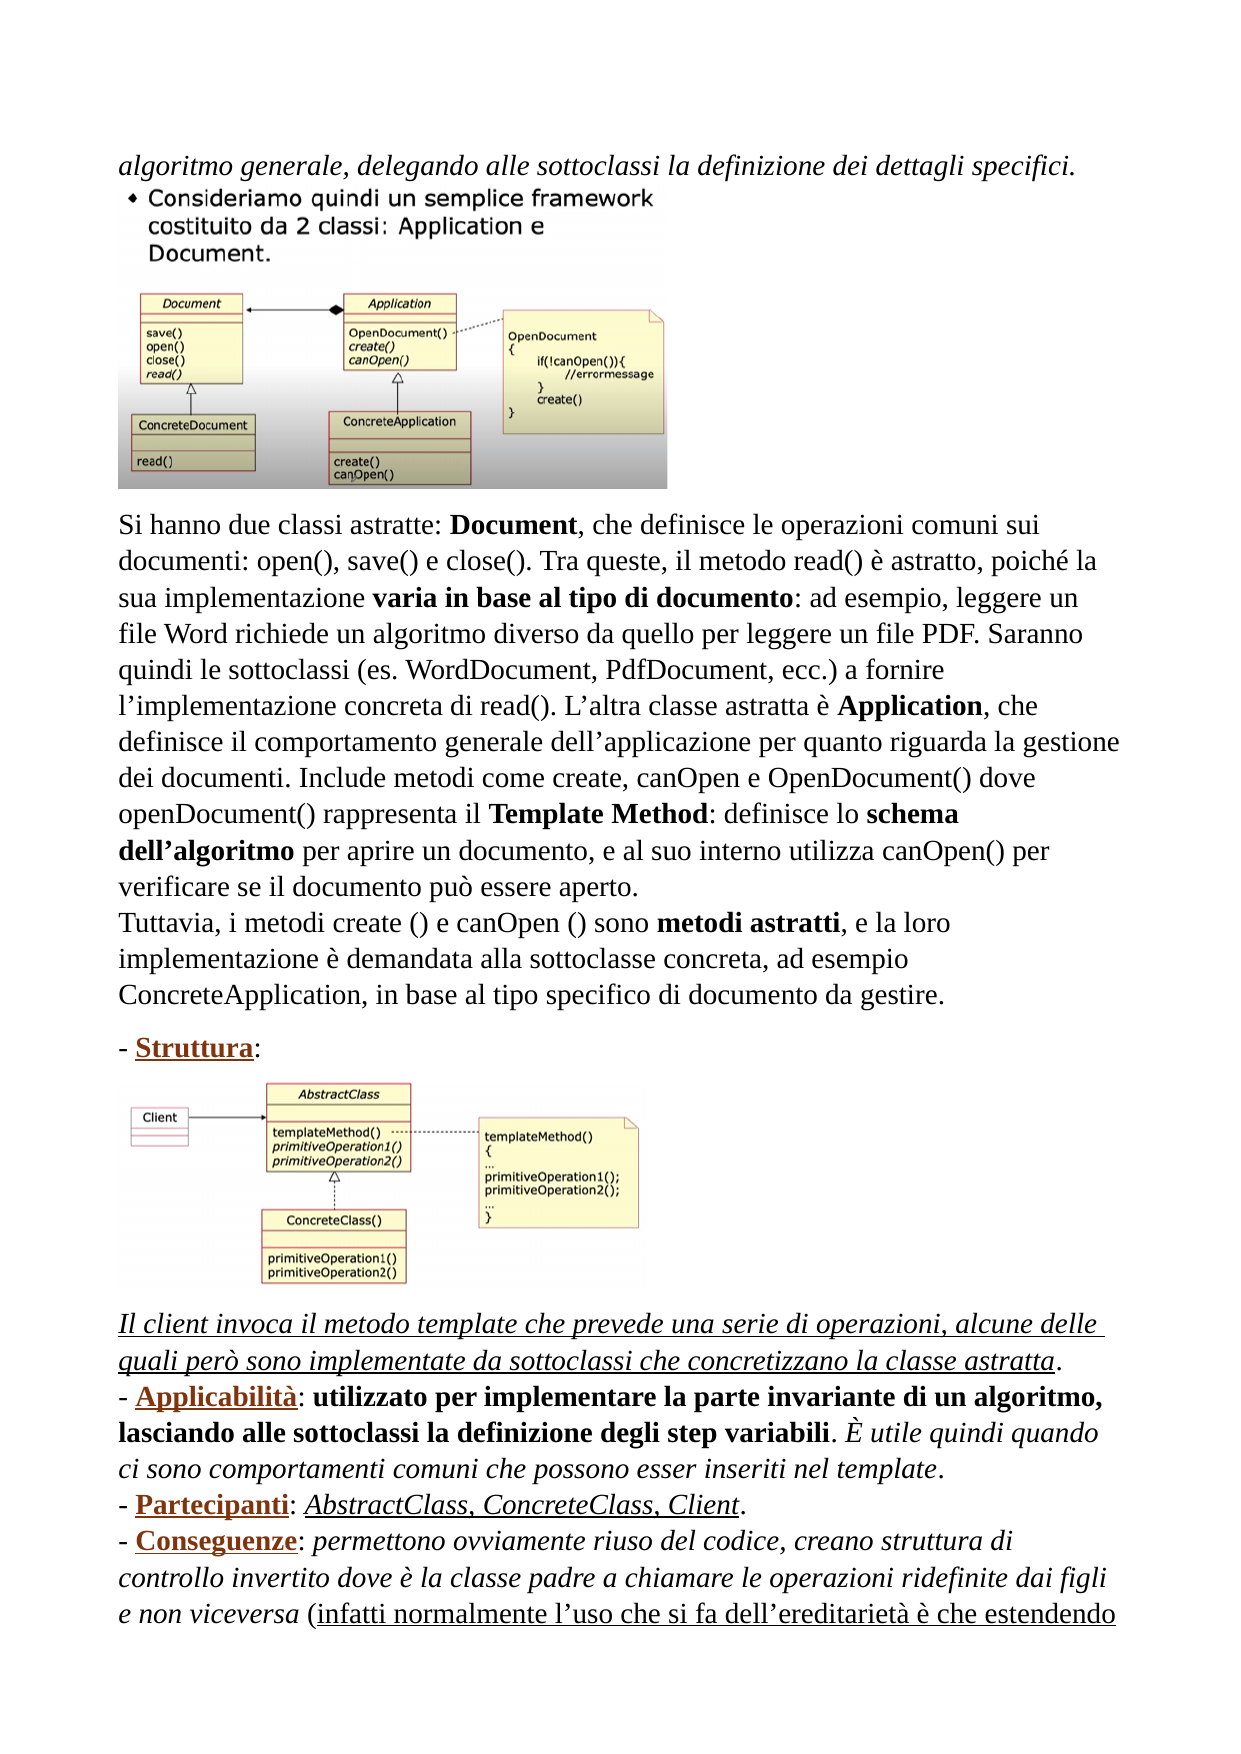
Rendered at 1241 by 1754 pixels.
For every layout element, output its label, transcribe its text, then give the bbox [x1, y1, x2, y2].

picture [118, 1082, 648, 1288]
picture [118, 183, 668, 489]
text Si hanno due classi astratte: Document, che definisce le operazioni comuni sui documenti: open(), save() e close(). Tra queste, il metodo read() è astratto, poiché la sua implementazione varia in base al tipo di documento: ad esempio, leggere un file Word richiede un algoritmo diverso da quello per leggere un file PDF. Saranno quindi le sottoclassi (es. WordDocument, PdfDocument, ecc.) a fornire l’implementazione concreta di read(). L’altra classe astratta è Application, che definisce il comportamento generale dell’applicazione per quanto riguarda la gestione dei documenti. Include metodi come create, canOpen e OpenDocument() dove openDocument() rappresenta il Template Method: definisce lo schema dell’algoritmo per aprire un documento, e al suo interno utilizza canOpen() per verificare se il documento può essere aperto. Tuttavia, i metodi create () e canOpen () sono metodi astratti, e la loro implementazione è demandata alla sottoclasse concreta, ad esempio ConcreteApplication, in base al tipo specifico di documento da gestire. [118, 507, 1122, 1011]
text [118, 1307, 1122, 1629]
text - Struttura: [118, 1030, 1122, 1064]
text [118, 148, 1122, 488]
